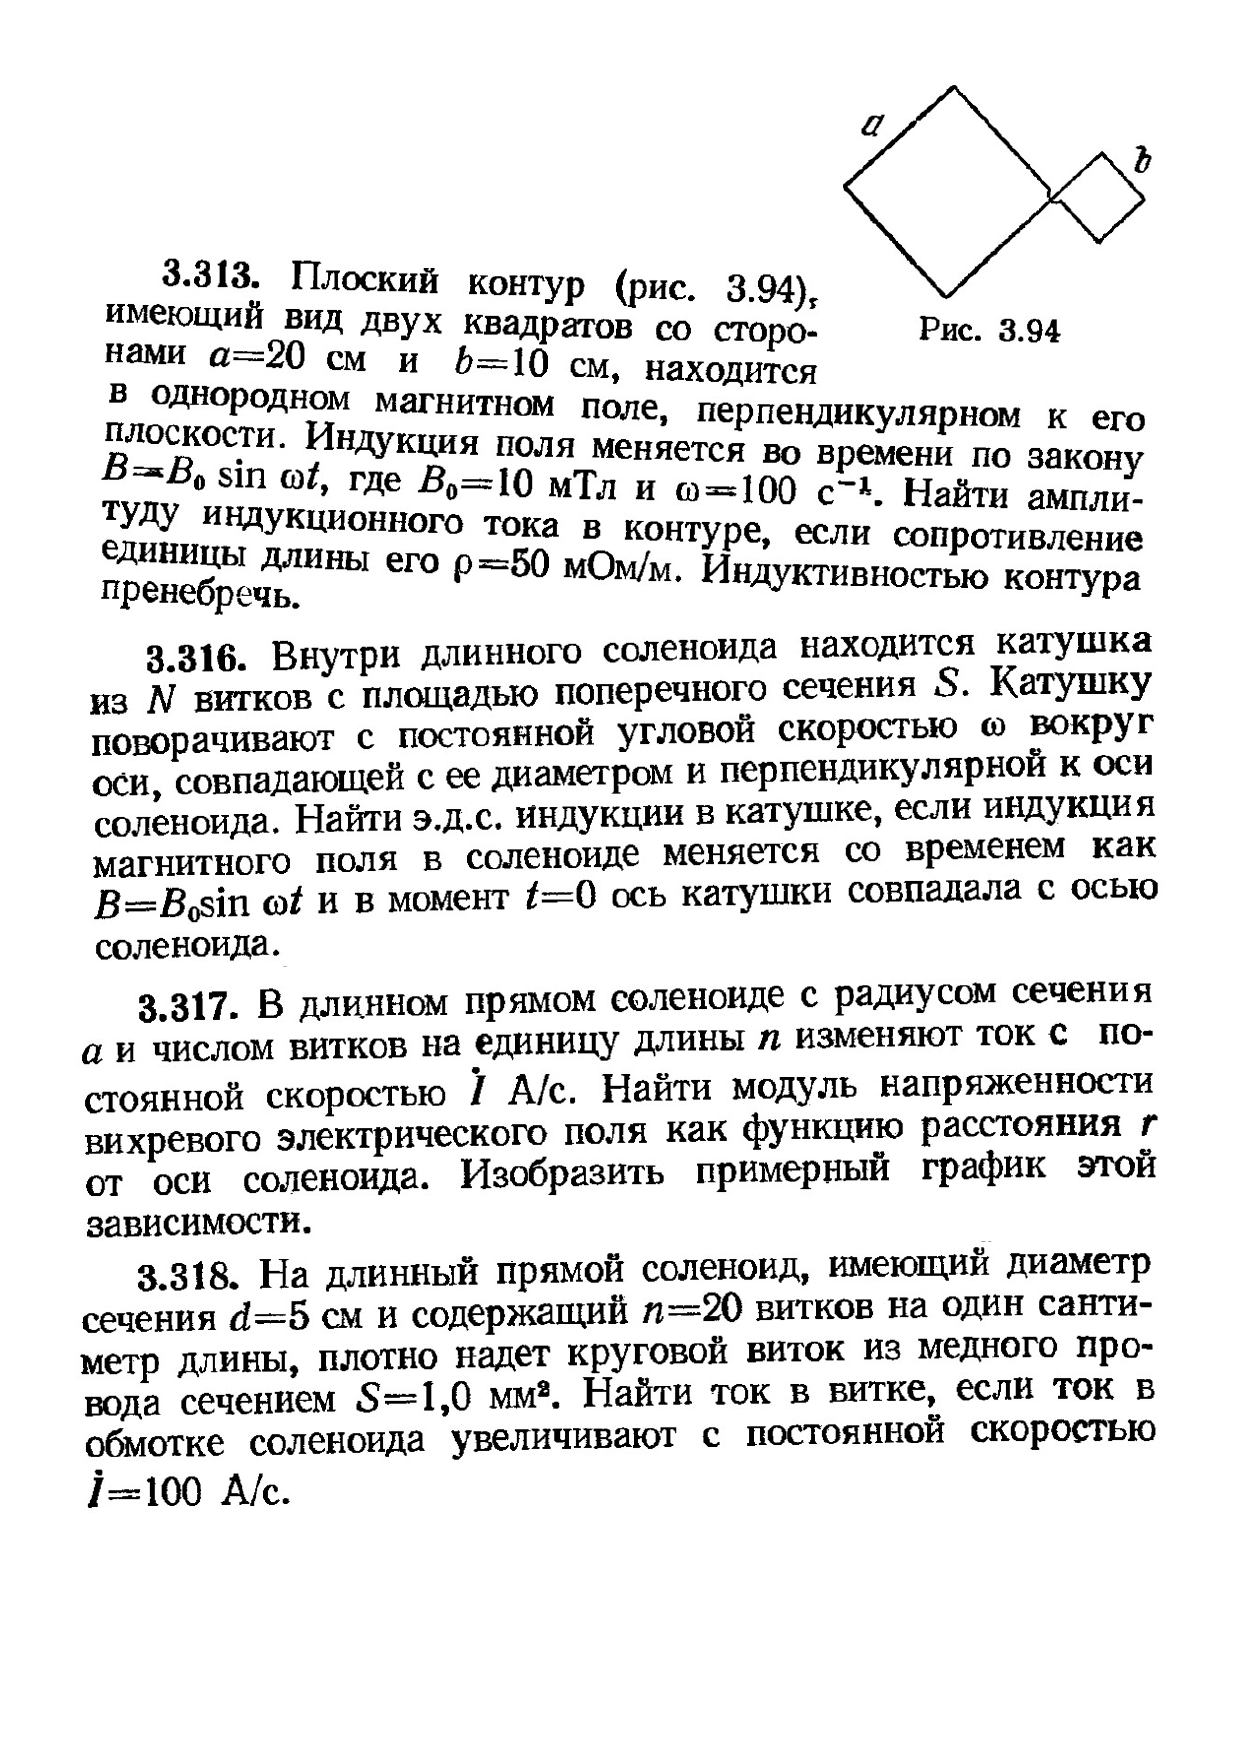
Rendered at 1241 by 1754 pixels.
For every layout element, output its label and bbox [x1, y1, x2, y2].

picture [75, 75, 1164, 618]
picture [75, 970, 1164, 1242]
picture [75, 1245, 1164, 1513]
picture [75, 621, 1164, 967]
